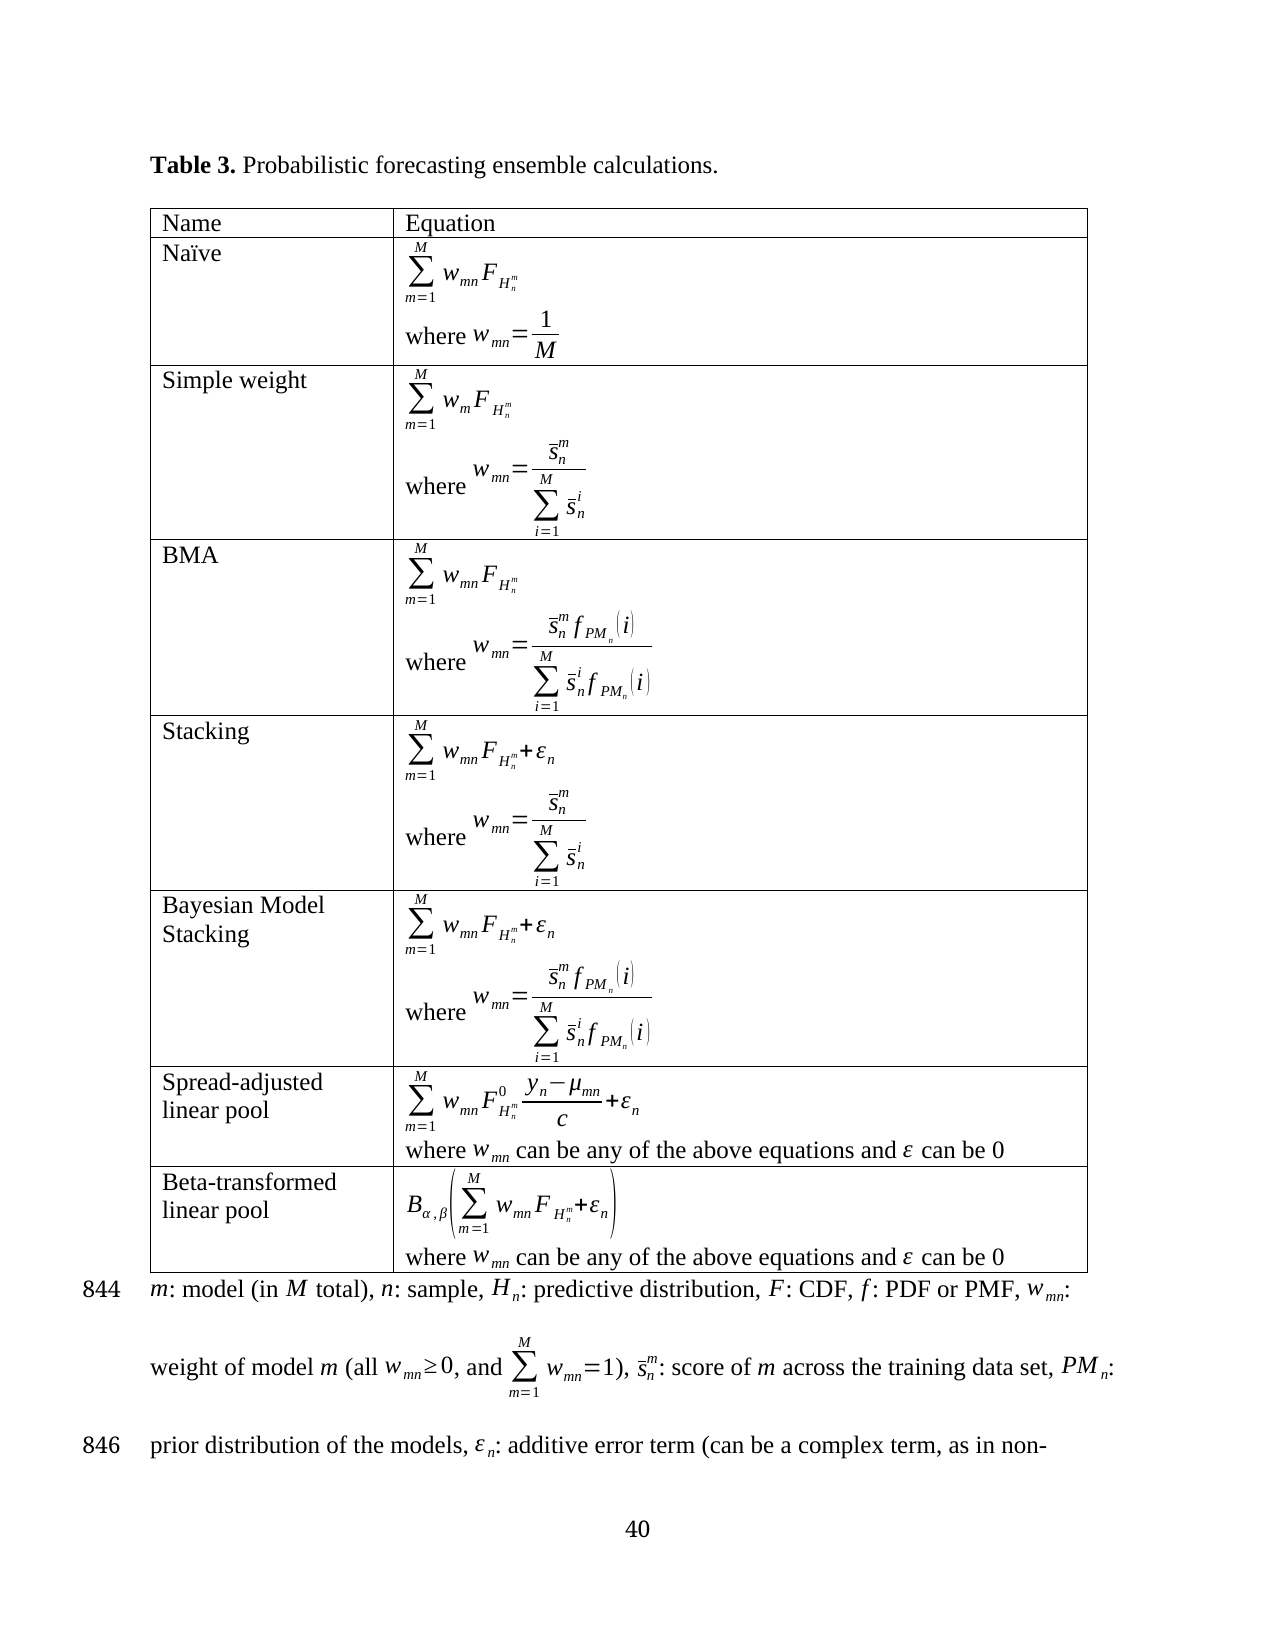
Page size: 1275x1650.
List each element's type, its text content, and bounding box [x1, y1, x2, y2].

text Table 3. Probabilistic forecasting ensemble calculations. [150, 150, 1125, 179]
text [150, 1273, 1125, 1461]
table_cell where [394, 540, 1087, 715]
table_header Equation [394, 209, 1087, 237]
table_cell Bayesian Model Stacking [151, 891, 393, 1066]
table_cell Beta-transformed linear pool [151, 1167, 393, 1272]
table_cell where can be any of the above equations and can be 0 [394, 1067, 1087, 1166]
table_cell Naïve [151, 238, 393, 364]
table_cell where can be any of the above equations and can be 0 [394, 1167, 1087, 1272]
table_cell Simple weight [151, 366, 393, 539]
table_cell where [394, 366, 1087, 539]
table_cell Stacking [151, 716, 393, 889]
table_cell Spread-adjusted linear pool [151, 1067, 393, 1166]
table_cell where [394, 716, 1087, 889]
table_cell where [394, 238, 1087, 364]
table_header Name [151, 209, 393, 237]
table_cell where [394, 891, 1087, 1066]
table_cell BMA [151, 540, 393, 715]
